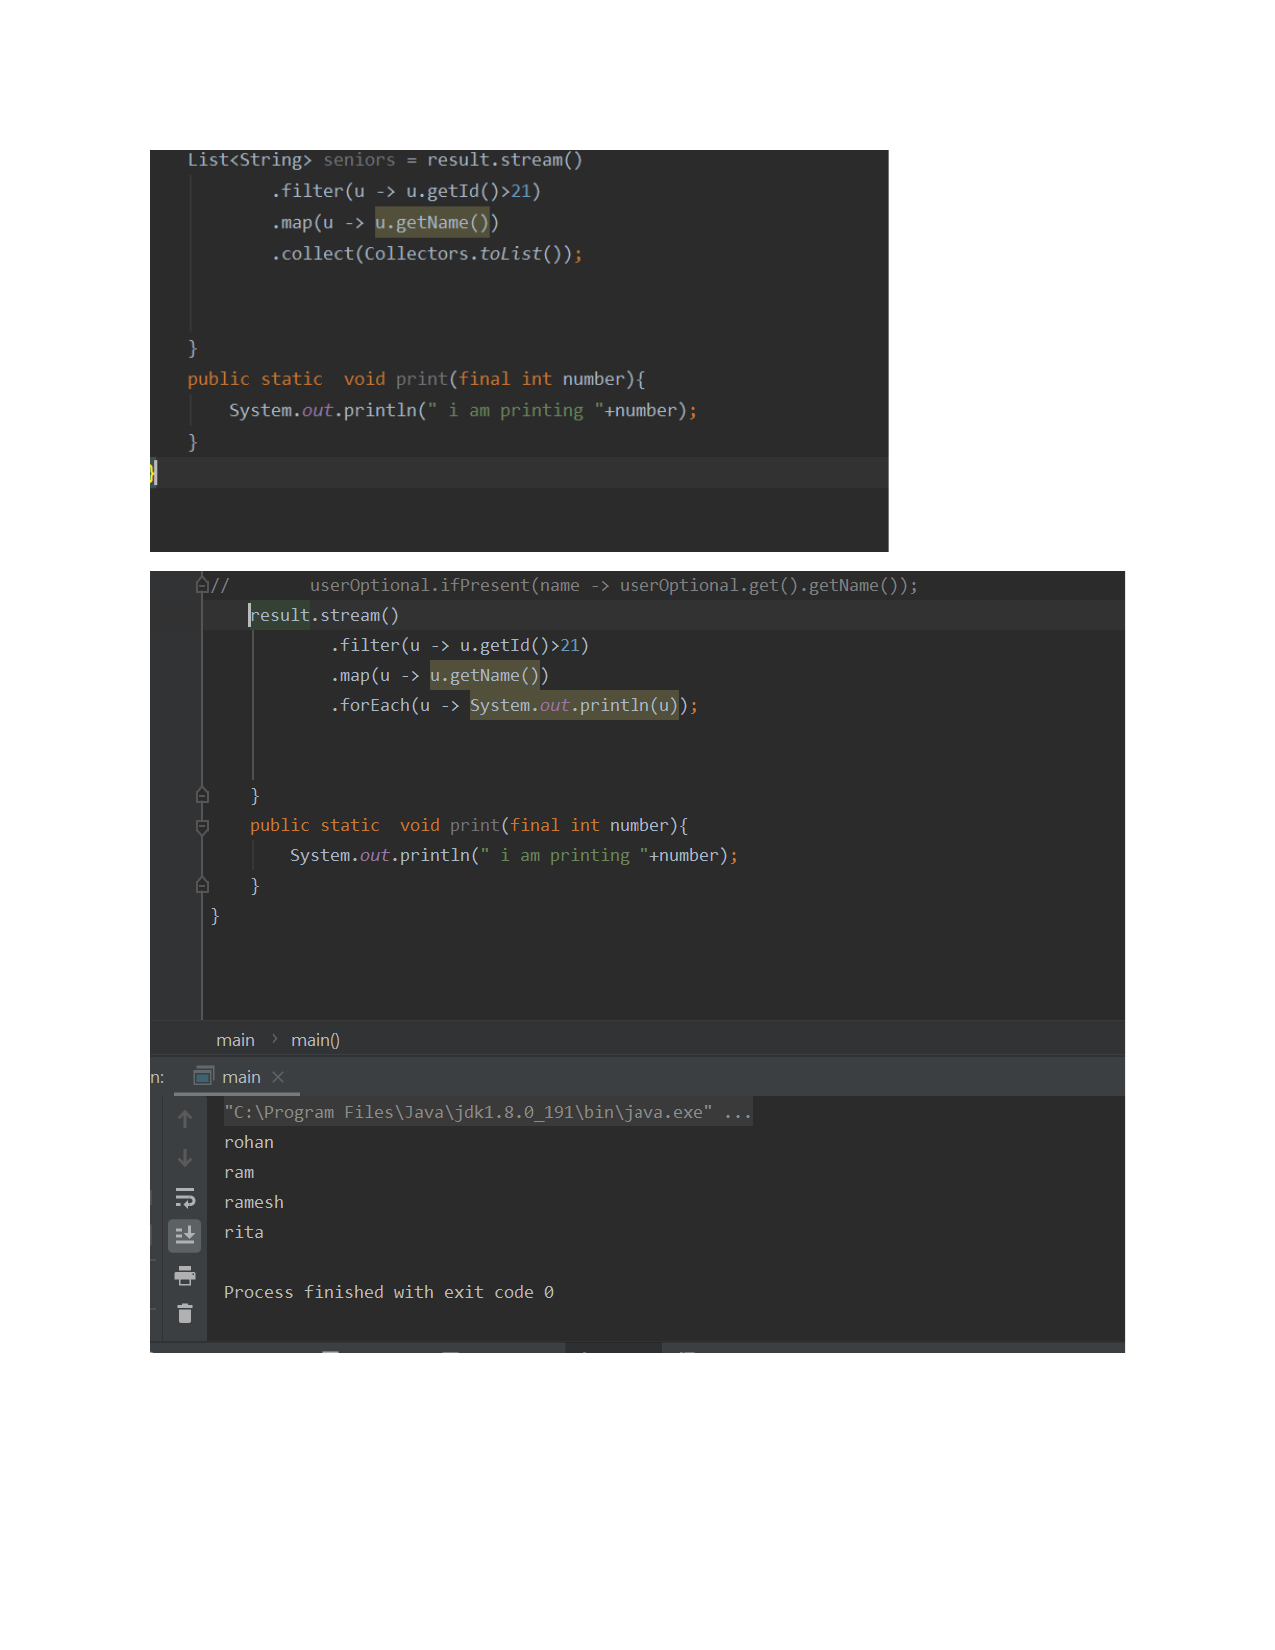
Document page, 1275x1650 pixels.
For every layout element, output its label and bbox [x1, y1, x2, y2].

picture [150, 150, 889, 552]
picture [150, 571, 1125, 1353]
